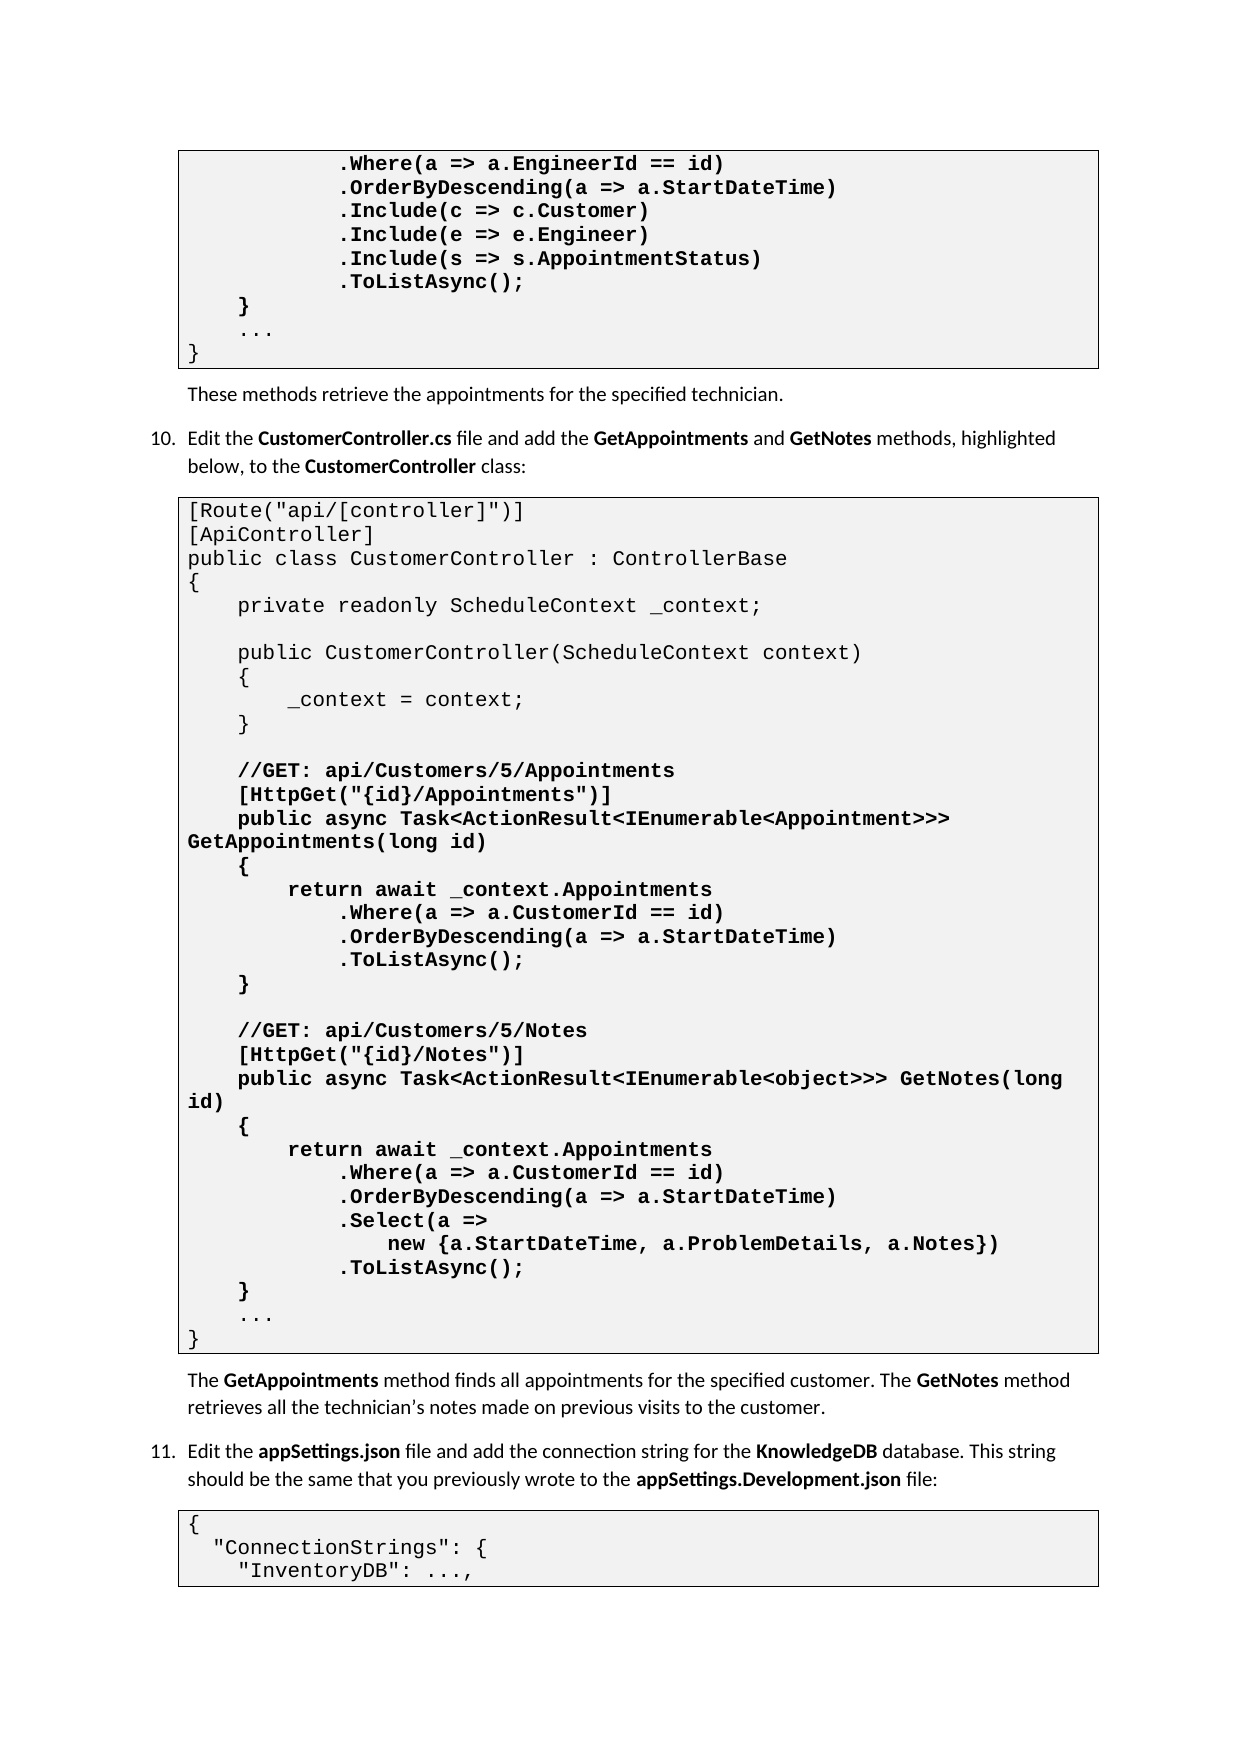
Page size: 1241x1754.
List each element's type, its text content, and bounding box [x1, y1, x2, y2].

text return await _context.Appointments [179, 1136, 1098, 1159]
text "ConnectionStrings": { [179, 1534, 1098, 1557]
text [Route("api/[controller]")] [179, 498, 1098, 521]
text { [179, 1112, 1098, 1136]
text .OrderByDescending(a => a.StartDateTime) [179, 923, 1098, 946]
text .Include(s => s.AppointmentStatus) [179, 244, 1098, 268]
text public CustomerController(ScheduleContext context) [179, 639, 1098, 663]
text [HttpGet("{id}/Notes")] [179, 1041, 1098, 1064]
text .Include(e => e.Engineer) [179, 221, 1098, 244]
text { [179, 663, 1098, 686]
list Edit the appSettings.json file and add the connection string for the KnowledgeDB database. This string should be the same that you previously wrote to the appSettings.Development.json file: [150, 1438, 1090, 1491]
text //GET: api/Customers/5/Appointments [179, 757, 1098, 781]
text return await _context.Appointments [179, 875, 1098, 899]
text .ToListAsync(); [179, 1254, 1098, 1277]
list Edit the CustomerController.cs file and add the GetAppointments and GetNotes methods, highlighted below, to the CustomerController class: [150, 426, 1090, 478]
text .OrderByDescending(a => a.StartDateTime) [179, 174, 1098, 197]
text } [179, 710, 1098, 733]
text } [179, 970, 1098, 994]
text ... [179, 316, 1098, 339]
text [HttpGet("{id}/Appointments")] [179, 781, 1098, 804]
text "InventoryDB": ..., [179, 1557, 1098, 1586]
text .Where(a => a.EngineerId == id) [179, 151, 1098, 174]
text } [179, 1325, 1098, 1353]
text public async Task<ActionResult<IEnumerable<object>>> GetNotes(long id) [179, 1064, 1098, 1112]
text { [179, 852, 1098, 875]
text } [179, 1277, 1098, 1301]
text [ApiController] [179, 521, 1098, 544]
text .Select(a => [179, 1206, 1098, 1230]
text .ToListAsync(); [179, 268, 1098, 292]
text public async Task<ActionResult<IEnumerable<Appointment>>> GetAppointments(long id) [179, 804, 1098, 852]
text //GET: api/Customers/5/Notes [179, 1017, 1098, 1041]
text .Where(a => a.CustomerId == id) [179, 1159, 1098, 1183]
text _context = context; [179, 686, 1098, 710]
text } [179, 339, 1098, 368]
text .Include(c => c.Customer) [179, 197, 1098, 221]
text .ToListAsync(); [179, 946, 1098, 970]
list The GetAppointments method finds all appointments for the specified customer. The GetNotes method retrieves all the technician’s notes made on previous visits to the customer. [187, 1367, 1090, 1420]
list These methods retrieve the appointments for the specified technician. [187, 382, 1090, 407]
text ... [179, 1301, 1098, 1325]
text .OrderByDescending(a => a.StartDateTime) [179, 1183, 1098, 1206]
text { [179, 568, 1098, 592]
text new {a.StartDateTime, a.ProblemDetails, a.Notes}) [179, 1230, 1098, 1254]
text } [179, 292, 1098, 316]
text { [179, 1511, 1098, 1534]
text public class CustomerController : ControllerBase [179, 544, 1098, 568]
text .Where(a => a.CustomerId == id) [179, 899, 1098, 923]
text private readonly ScheduleContext _context; [179, 592, 1098, 615]
